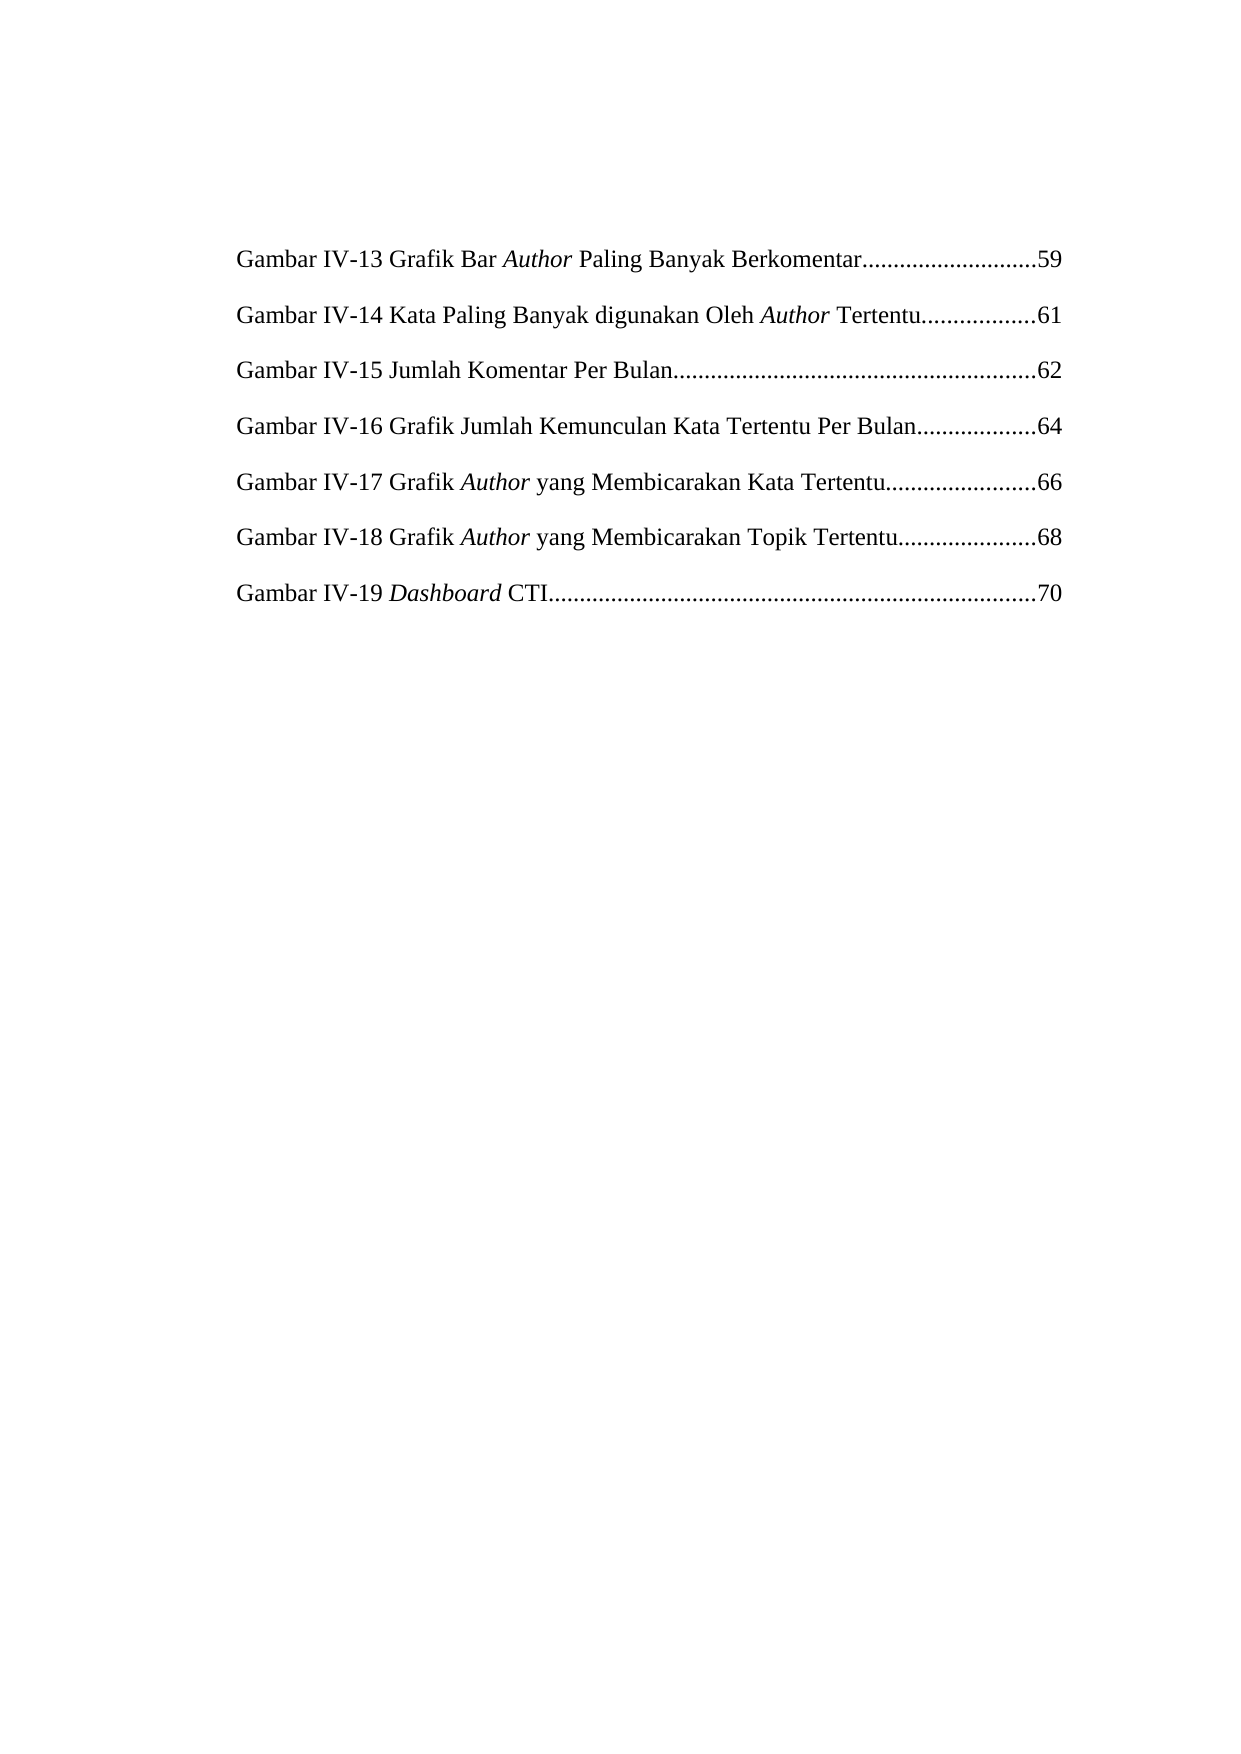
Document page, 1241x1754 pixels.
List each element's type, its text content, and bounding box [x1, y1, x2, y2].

text Gambar IV-13 Grafik Bar Author Paling Banyak Berkomentar 59 [236, 244, 1063, 273]
text Gambar IV-16 Grafik Jumlah Kemunculan Kata Tertentu Per Bulan 64 [236, 411, 1063, 440]
text Gambar IV-14 Kata Paling Banyak digunakan Oleh Author Tertentu 61 [236, 300, 1063, 328]
text Gambar IV-15 Jumlah Komentar Per Bulan 62 [236, 355, 1063, 384]
text Gambar IV-19 Dashboard CTI 70 [236, 578, 1063, 607]
text Gambar IV-17 Grafik Author yang Membicarakan Kata Tertentu 66 [236, 467, 1063, 495]
text Gambar IV-18 Grafik Author yang Membicarakan Topik Tertentu 68 [236, 522, 1063, 551]
